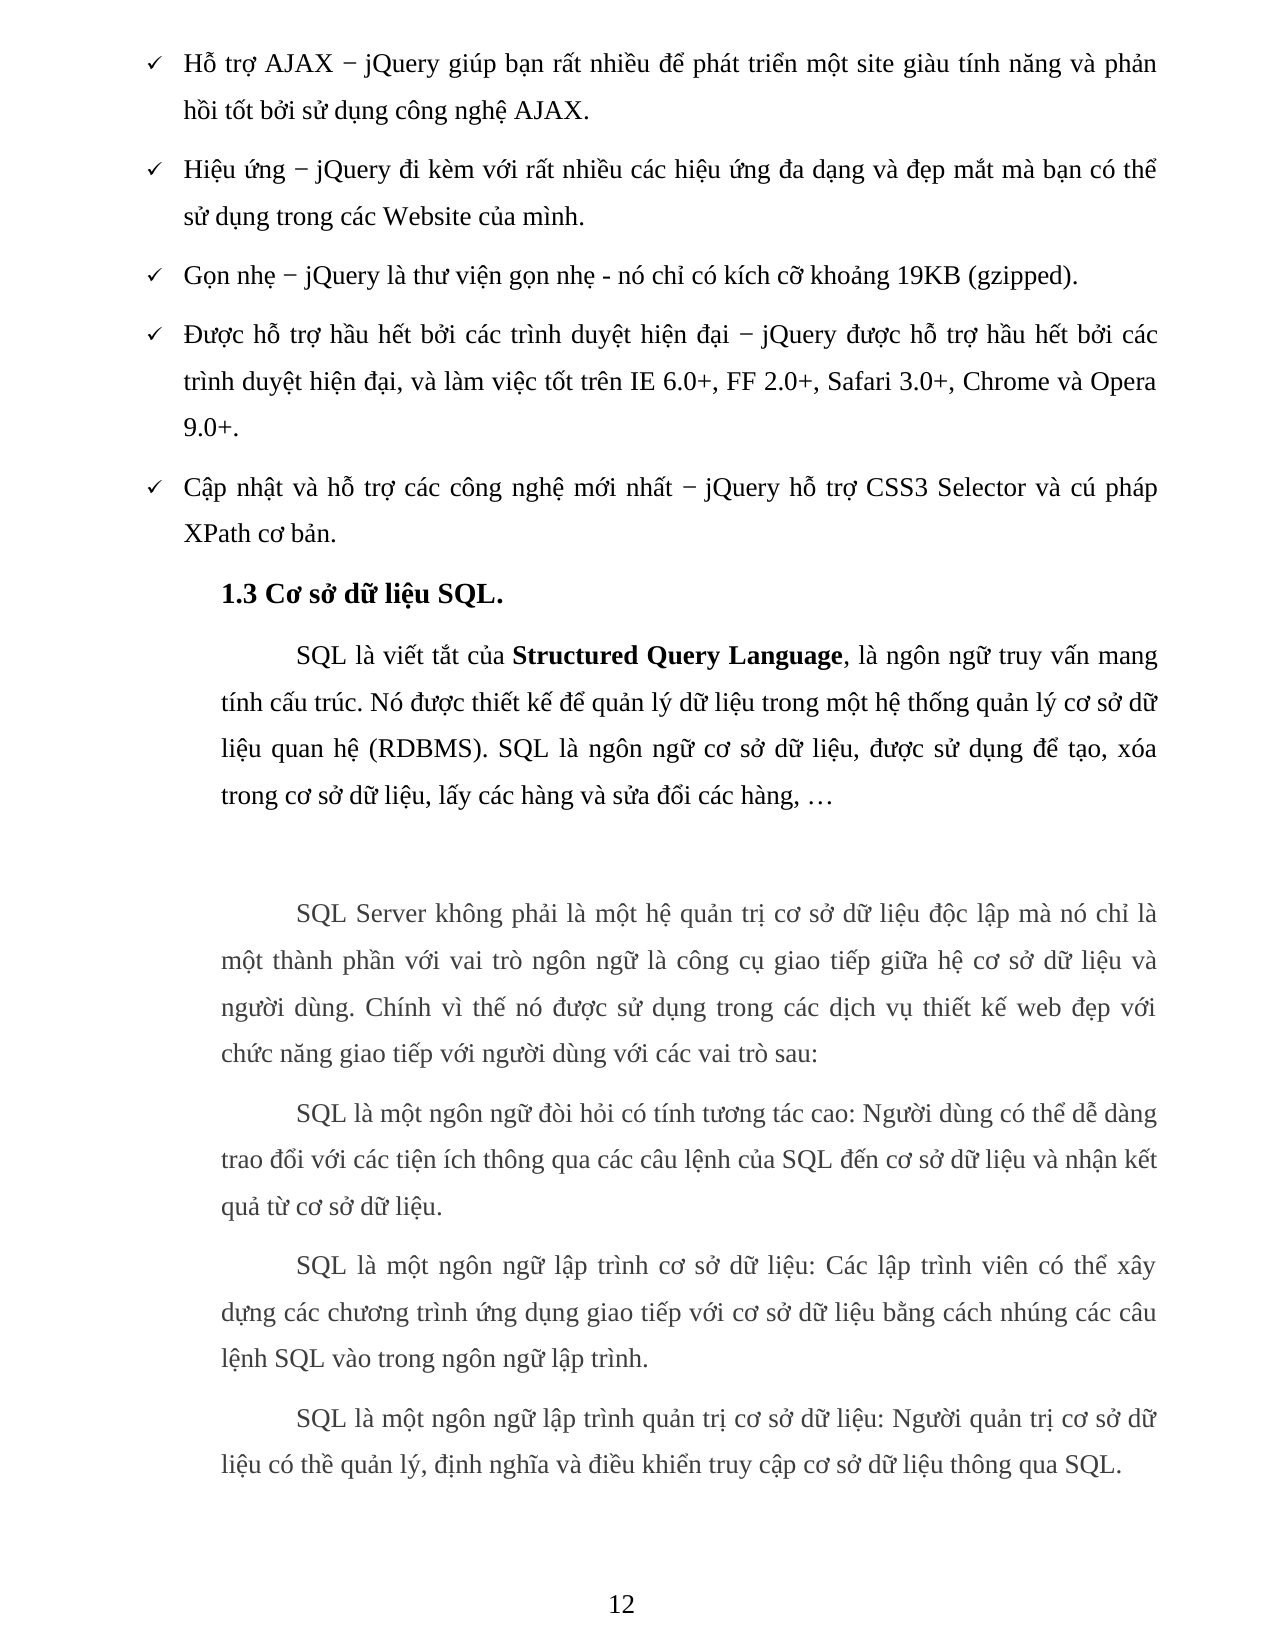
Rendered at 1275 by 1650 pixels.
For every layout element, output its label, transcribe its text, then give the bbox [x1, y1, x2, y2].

list Được hỗ trợ hầu hết bởi các trình duyệt hiện đại − jQuery được hỗ trợ hầu hết bởi các trình duyệt hiện đại, và làm việc tốt trên IE 6.0+, FF 2.0+, Safari 3.0+, Chrome và Opera 9.0+. [146, 318, 1158, 443]
text SQL là một ngôn ngữ lập trình quản trị cơ sở dữ liệu: Người quản trị cơ sở dữ liệu có thề quản lý, định nghĩa và điều khiển truy cập cơ sở dữ liệu thông qua SQL. [221, 1402, 1158, 1479]
list Hỗ trợ AJAX − jQuery giúp bạn rất nhiều để phát triển một site giàu tính năng và phản hồi tốt bởi sử dụng công nghệ AJAX. [146, 47, 1158, 125]
text SQL là một ngôn ngữ lập trình cơ sở dữ liệu: Các lập trình viên có thể xây dựng các chương trình ứng dụng giao tiếp với cơ sở dữ liệu bằng cách nhúng các câu lệnh SQL vào trong ngôn ngữ lập trình. [221, 1249, 1158, 1374]
text SQL là viết tắt của Structured Query Language, là ngôn ngữ truy vấn mang tính cấu trúc. Nó được thiết kế để quản lý dữ liệu trong một hệ thống quản lý cơ sở dữ liệu quan hệ (RDBMS). SQL là ngôn ngữ cơ sở dữ liệu, được sử dụng để tạo, xóa trong cơ sở dữ liệu, lấy các hàng và sửa đổi các hàng, … [221, 639, 1158, 810]
list Hiệu ứng − jQuery đi kèm với rất nhiều các hiệu ứng đa dạng và đẹp mắt mà bạn có thể sử dụng trong các Website của mình. [146, 153, 1158, 231]
text SQL Server không phải là một hệ quản trị cơ sở dữ liệu độc lập mà nó chỉ là một thành phần với vai trò ngôn ngữ là công cụ giao tiếp giữa hệ cơ sở dữ liệu và người dùng. Chính vì thế nó được sử dụng trong các dịch vụ thiết kế web đẹp với chức năng giao tiếp với người dùng với các vai trò sau: [221, 898, 1158, 1069]
text SQL là một ngôn ngữ đòi hỏi có tính tương tác cao: Người dùng có thể dễ dàng trao đổi với các tiện ích thông qua các câu lệnh của SQL đến cơ sở dữ liệu và nhận kết quả từ cơ sở dữ liệu. [221, 1097, 1158, 1221]
list Cập nhật và hỗ trợ các công nghệ mới nhất − jQuery hỗ trợ CSS3 Selector và cú pháp XPath cơ bản. [146, 471, 1158, 548]
subtitle 1.3 Cơ sở dữ liệu SQL. [221, 576, 1158, 610]
list Gọn nhẹ − jQuery là thư viện gọn nhẹ - nó chỉ có kích cỡ khoảng 19KB (gzipped). [146, 259, 1158, 290]
